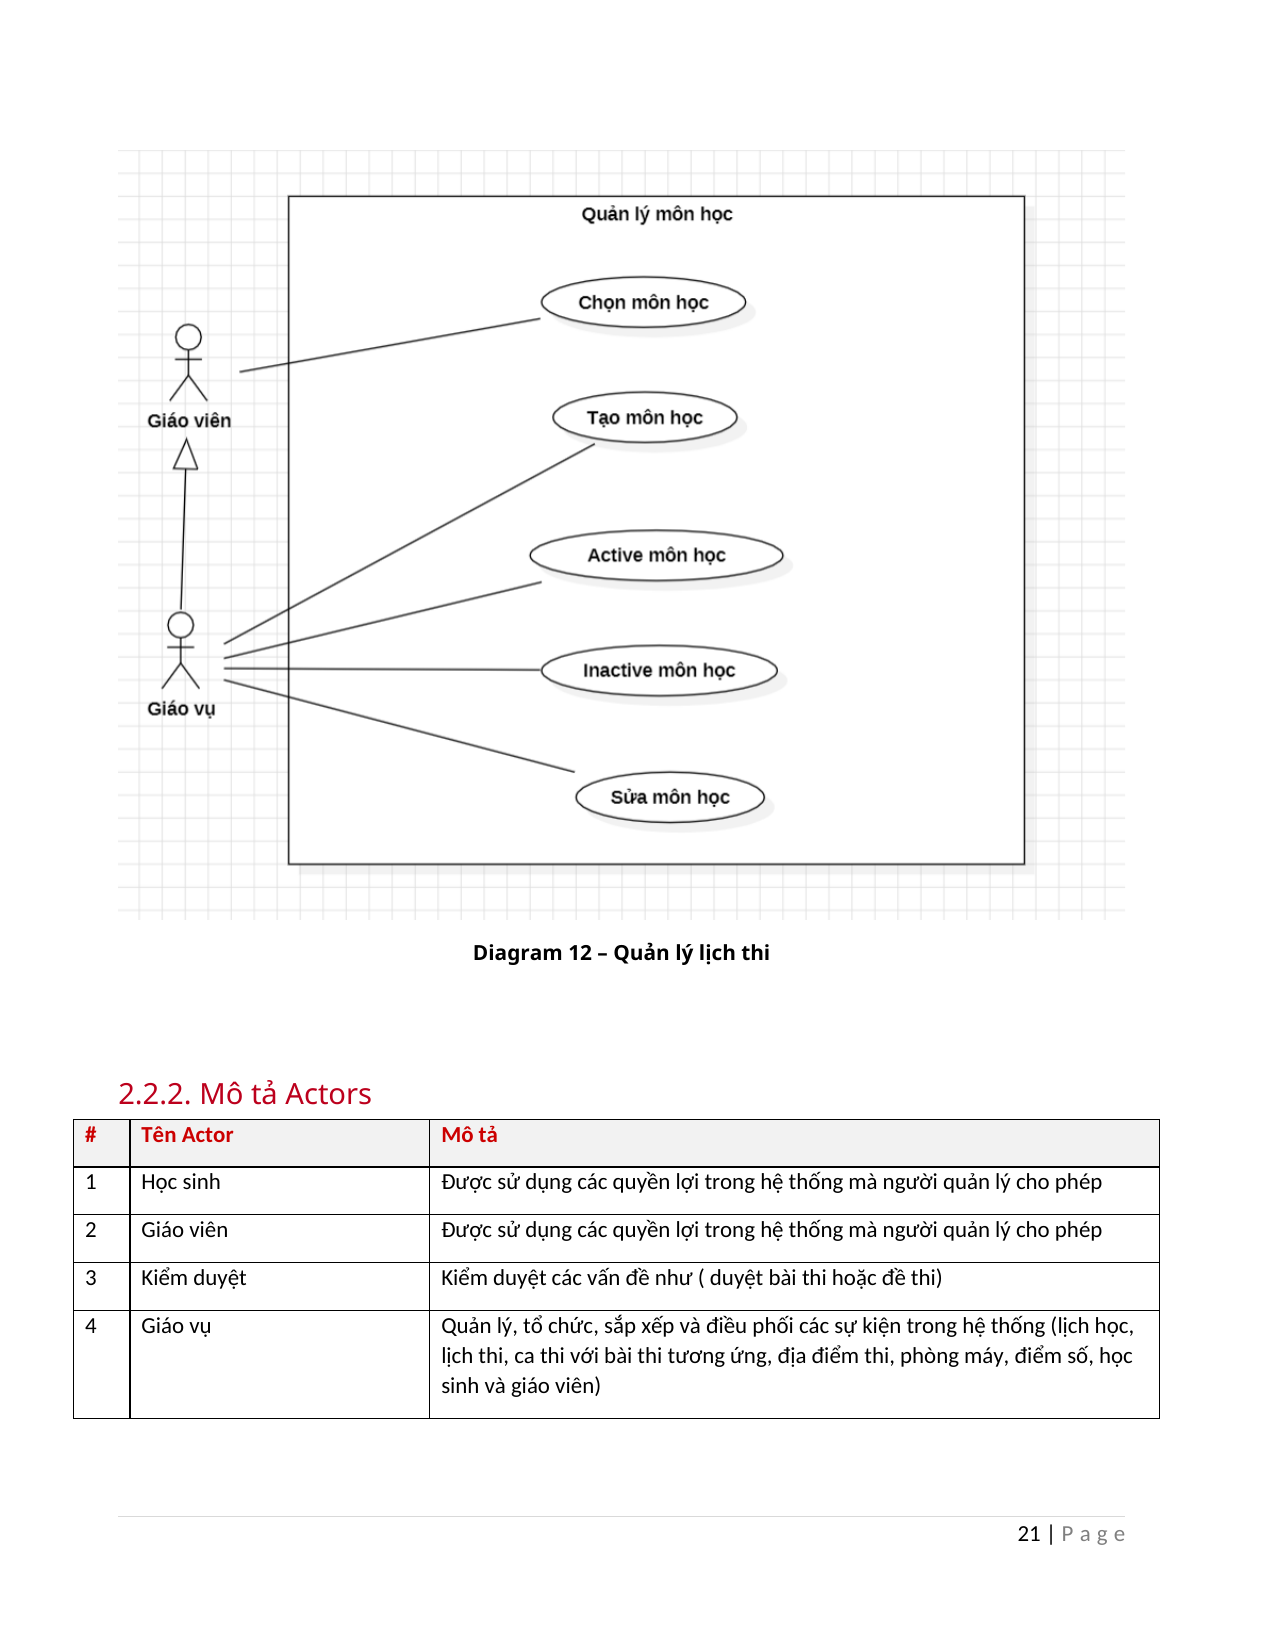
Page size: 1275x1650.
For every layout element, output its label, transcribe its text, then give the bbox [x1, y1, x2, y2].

table_cell Được sử dụng các quyền lợi trong hệ thống mà người quản lý cho phép [430, 1168, 1159, 1214]
table_header Tên Actor [131, 1120, 429, 1166]
table_cell 2 [74, 1215, 129, 1262]
table_cell 3 [74, 1263, 129, 1310]
table_cell 4 [74, 1311, 129, 1418]
table_cell Được sử dụng các quyền lợi trong hệ thống mà người quản lý cho phép [430, 1215, 1159, 1262]
table_cell Kiểm duyệt [131, 1263, 429, 1310]
table_cell Học sinh [131, 1168, 429, 1214]
picture [118, 150, 1125, 920]
table_cell Quản lý, tổ chức, sắp xếp và điều phối các sự kiện trong hệ thống (lịch học, lịch thi, ca thi với bài thi tương ứng, địa điểm thi, phòng máy, điểm số, học sinh và giáo viên) [430, 1311, 1159, 1418]
table_cell Kiểm duyệt các vấn đề như ( duyệt bài thi hoặc đề thi) [430, 1263, 1159, 1310]
subtitle Diagram 12 – Quản lý lịch thi [118, 938, 1125, 967]
table_header Mô tả [430, 1120, 1159, 1166]
table_cell 1 [74, 1168, 129, 1214]
table_header # [74, 1120, 129, 1166]
table_cell Giáo viên [131, 1215, 429, 1262]
table_cell Giáo vụ [131, 1311, 429, 1418]
subtitle Mô tả Actors [118, 1073, 1125, 1113]
